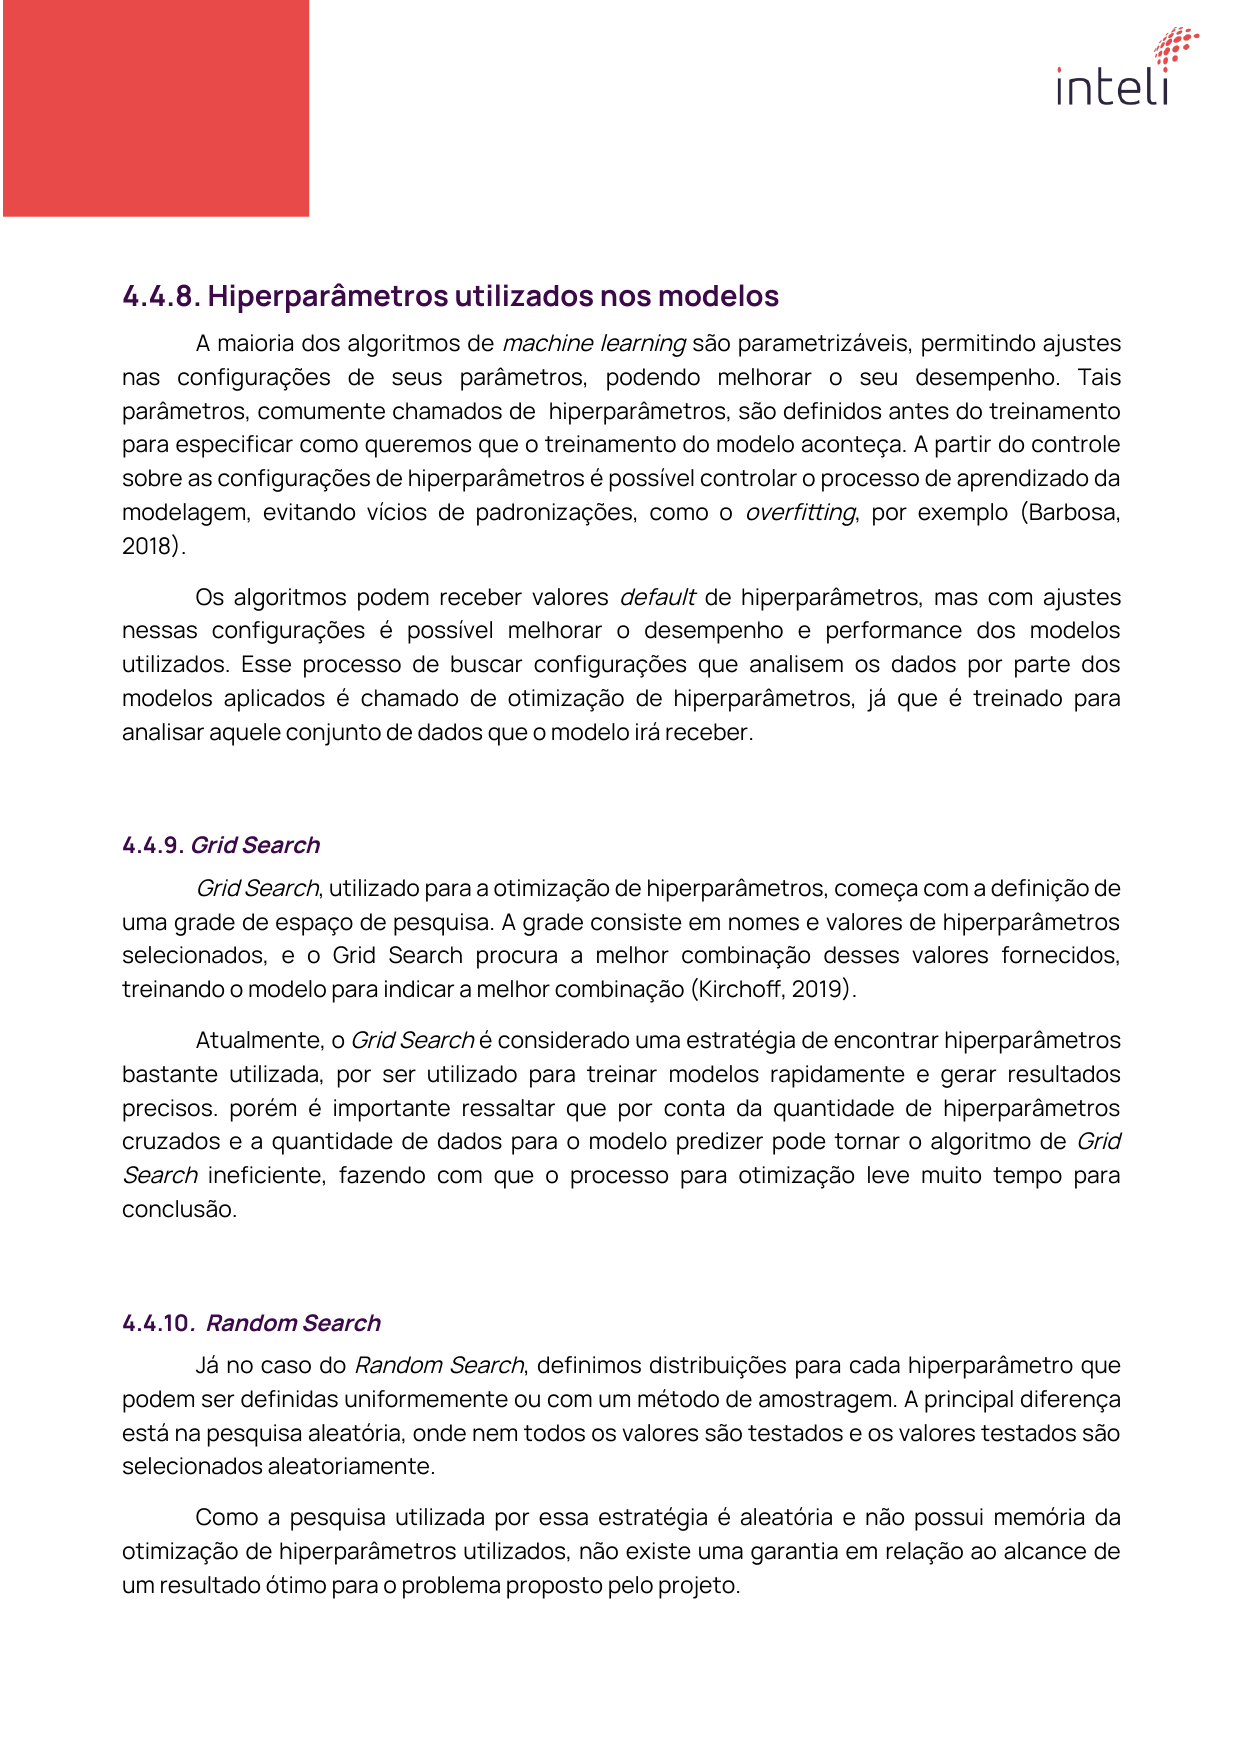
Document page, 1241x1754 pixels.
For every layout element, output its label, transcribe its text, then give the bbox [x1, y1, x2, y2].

subtitle 4.4.8. Hiperparâmetros utilizados nos modelos [122, 276, 1122, 315]
picture [3, 0, 310, 217]
text Os algoritmos podem receber valores default de hiperparâmetros, mas com ajustes nessas configurações é possível melhorar o desempenho e performance dos modelos utilizados. Esse processo de buscar configurações que analisem os dados por parte dos modelos aplicados é chamado de otimização de hiperparâmetros, já que é treinado para analisar aquele conjunto de dados que o modelo irá receber. [122, 581, 1122, 747]
picture [1057, 27, 1200, 105]
subtitle 4.4.9. Grid Search [122, 829, 1122, 861]
text Grid Search, utilizado para a otimização de hiperparâmetros, começa com a definição de uma grade de espaço de pesquisa. A grade consiste em nomes e valores de hiperparâmetros selecionados, e o Grid Search procura a melhor combinação desses valores fornecidos, treinando o modelo para indicar a melhor combinação (Kirchoff, 2019). [122, 872, 1122, 1004]
text Atualmente, o Grid Search é considerado uma estratégia de encontrar hiperparâmetros bastante utilizada, por ser utilizado para treinar modelos rapidamente e gerar resultados precisos. porém é importante ressaltar que por conta da quantidade de hiperparâmetros cruzados e a quantidade de dados para o modelo predizer pode tornar o algoritmo de Grid Search ineficiente, fazendo com que o processo para otimização leve muito tempo para conclusão. [122, 1024, 1122, 1224]
subtitle 4.4.10. Random Search [122, 1307, 1122, 1338]
text Já no caso do Random Search, definimos distribuições para cada hiperparâmetro que podem ser definidas uniformemente ou com um método de amostragem. A principal diferença está na pesquisa aleatória, onde nem todos os valores são testados e os valores testados são selecionados aleatoriamente. [122, 1349, 1122, 1482]
text A maioria dos algoritmos de machine learning são parametrizáveis, permitindo ajustes nas configurações de seus parâmetros, podendo melhorar o seu desempenho. Tais parâmetros, comumente chamados de hiperparâmetros, são definidos antes do treinamento para especificar como queremos que o treinamento do modelo aconteça. A partir do controle sobre as configurações de hiperparâmetros é possível controlar o processo de aprendizado da modelagem, evitando vícios de padronizações, como o overfitting, por exemplo (Barbosa, 2018). [122, 327, 1122, 561]
text Como a pesquisa utilizada por essa estratégia é aleatória e não possui memória da otimização de hiperparâmetros utilizados, não existe uma garantia em relação ao alcance de um resultado ótimo para o problema proposto pelo projeto. [122, 1501, 1122, 1600]
